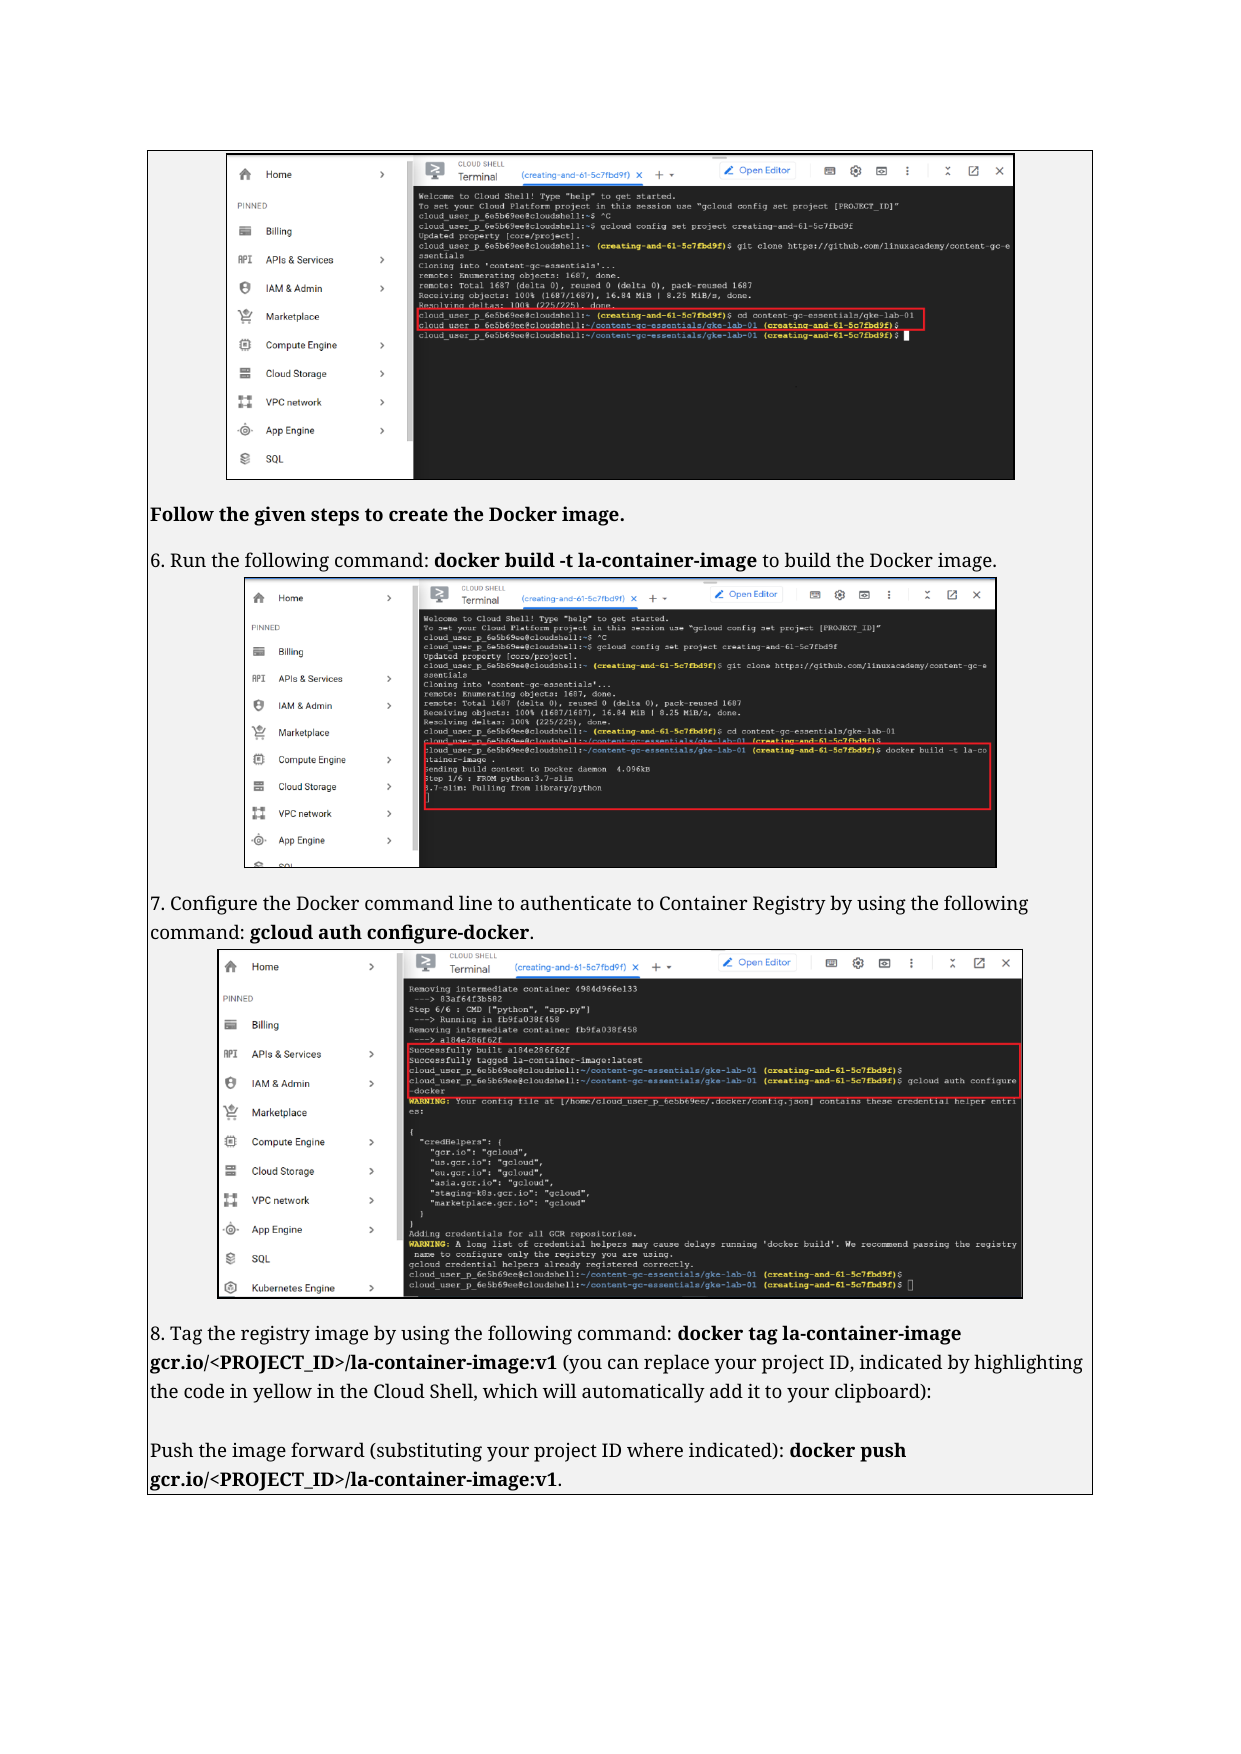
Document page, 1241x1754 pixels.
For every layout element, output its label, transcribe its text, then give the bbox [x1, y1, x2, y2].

text Push the image forward (substituting your project ID where indicated): docker push gcr.io/<PROJECT_ID>/la-container-image:v1. [148, 1434, 1092, 1494]
text 6. Run the following command: docker build -t la-container-image to build the Docker image. [148, 544, 1092, 573]
picture [245, 578, 995, 867]
text 7. Configure the Docker command line to authenticate to Container Registry by using the following command: gcloud auth configure-docker. [148, 887, 1092, 945]
text 8. Tag the registry image by using the following command: docker tag la-container-image gcr.io/<PROJECT_ID>/la-container-image:v1 (you can replace your project ID, indicated by highlighting the code in yellow in the Cloud Shell, which will automatically add it to your clipboard): [148, 1317, 1092, 1404]
picture [219, 950, 1022, 1297]
picture [227, 155, 1013, 479]
text Follow the given steps to create the Docker image. [148, 498, 1092, 527]
